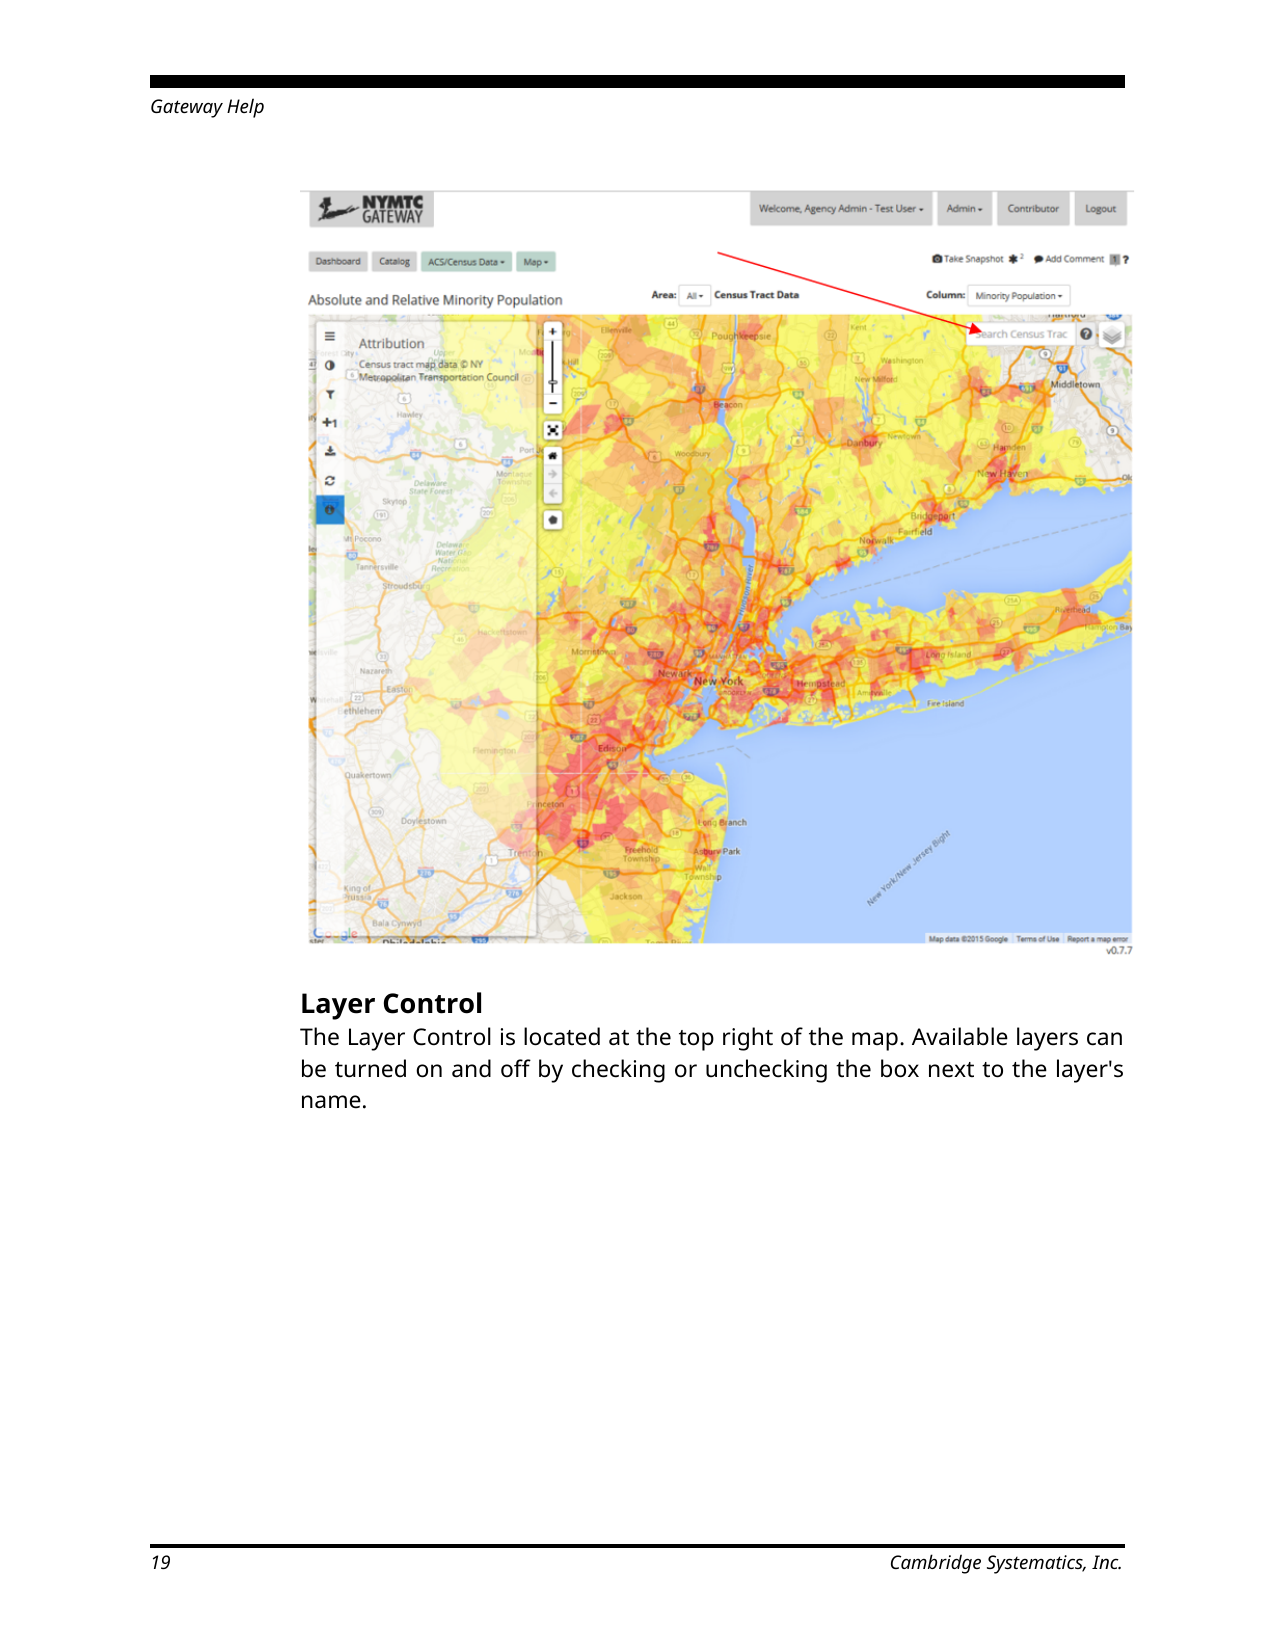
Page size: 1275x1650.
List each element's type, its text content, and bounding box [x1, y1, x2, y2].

picture [300, 187, 1135, 960]
text The Layer Control is located at the top right of the map. Available layers can be turned on and off by checking or unchecking the box next to the layer's name. [300, 1021, 1125, 1115]
subtitle Layer Control [300, 984, 1125, 1021]
